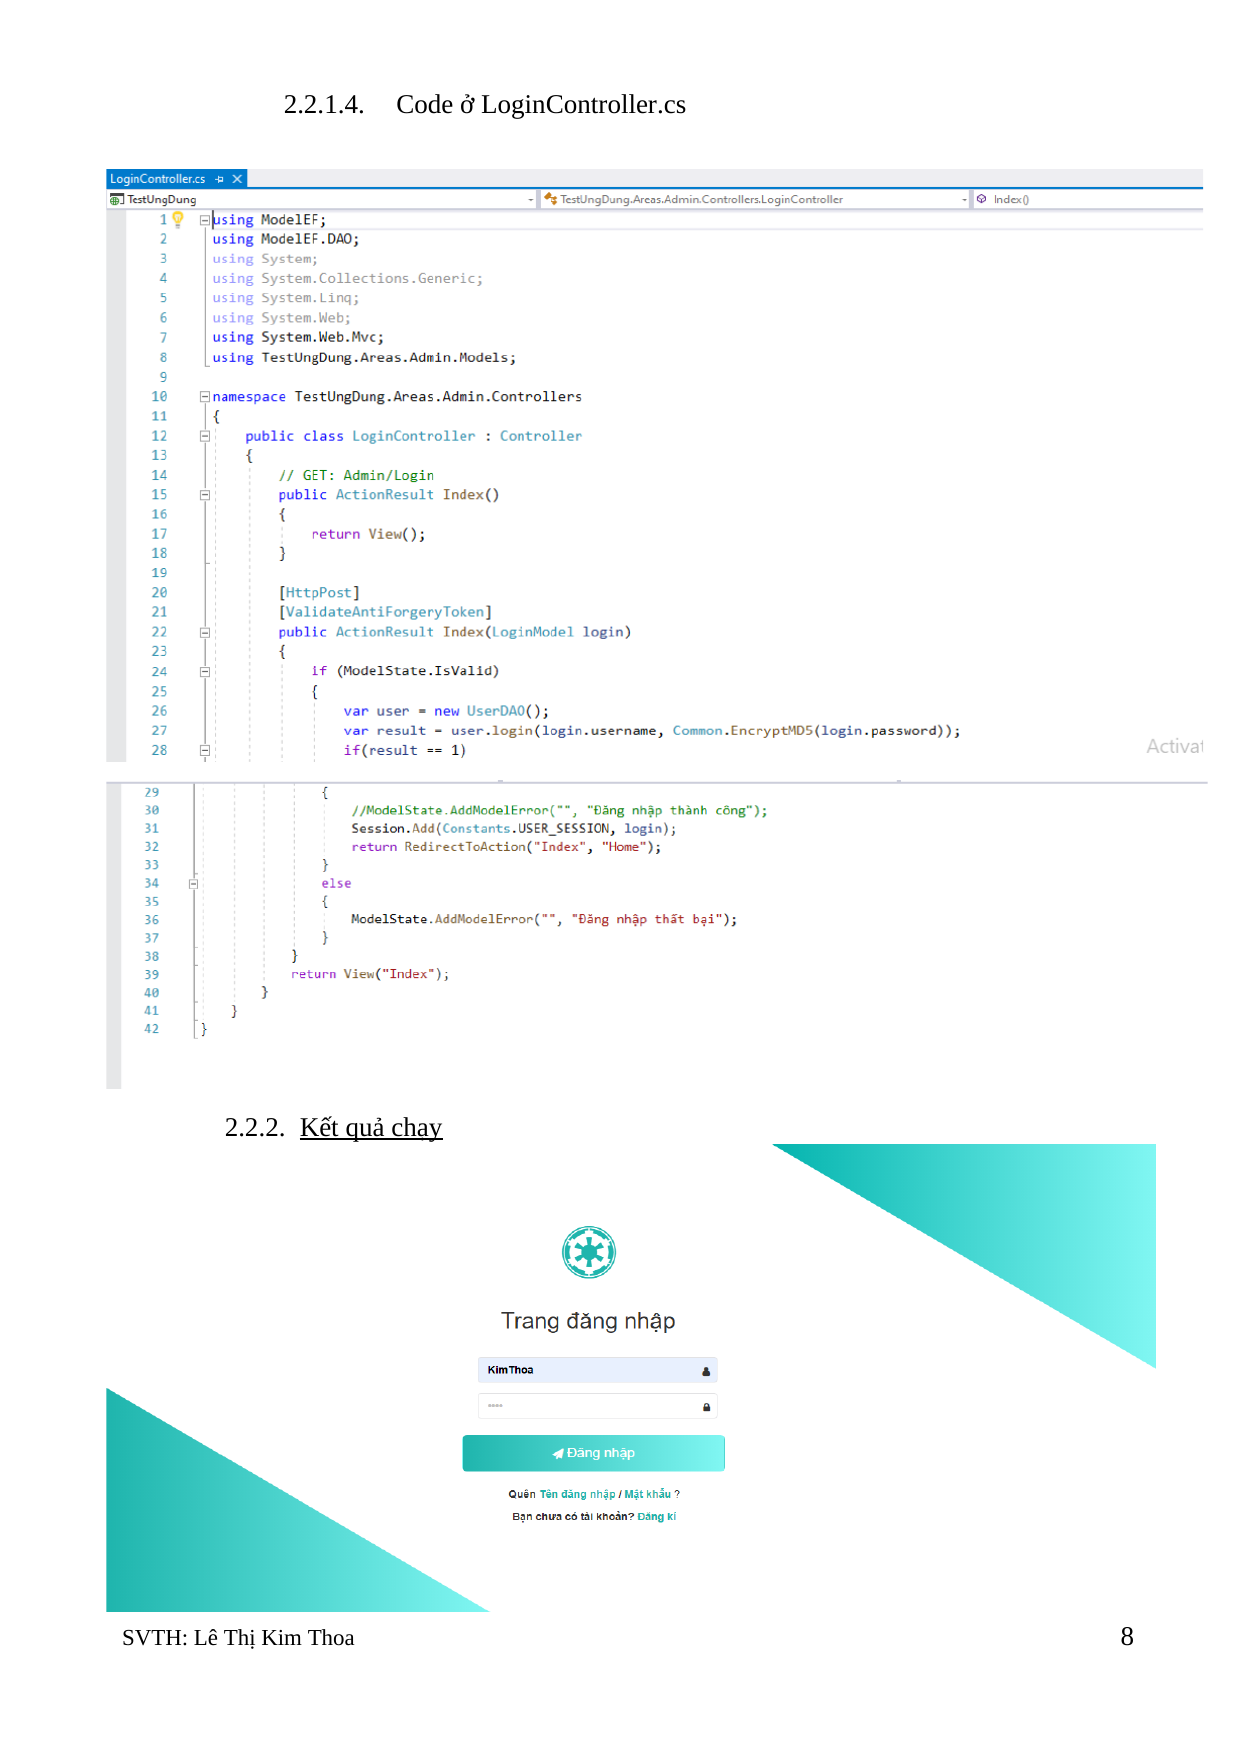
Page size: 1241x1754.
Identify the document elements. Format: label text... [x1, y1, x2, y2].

picture [106, 169, 1204, 762]
subtitle Code ở LoginController.cs [283, 89, 1134, 120]
picture [106, 1144, 1156, 1612]
subtitle Kết quả chạy [224, 1111, 1134, 1142]
picture [106, 780, 1208, 1089]
